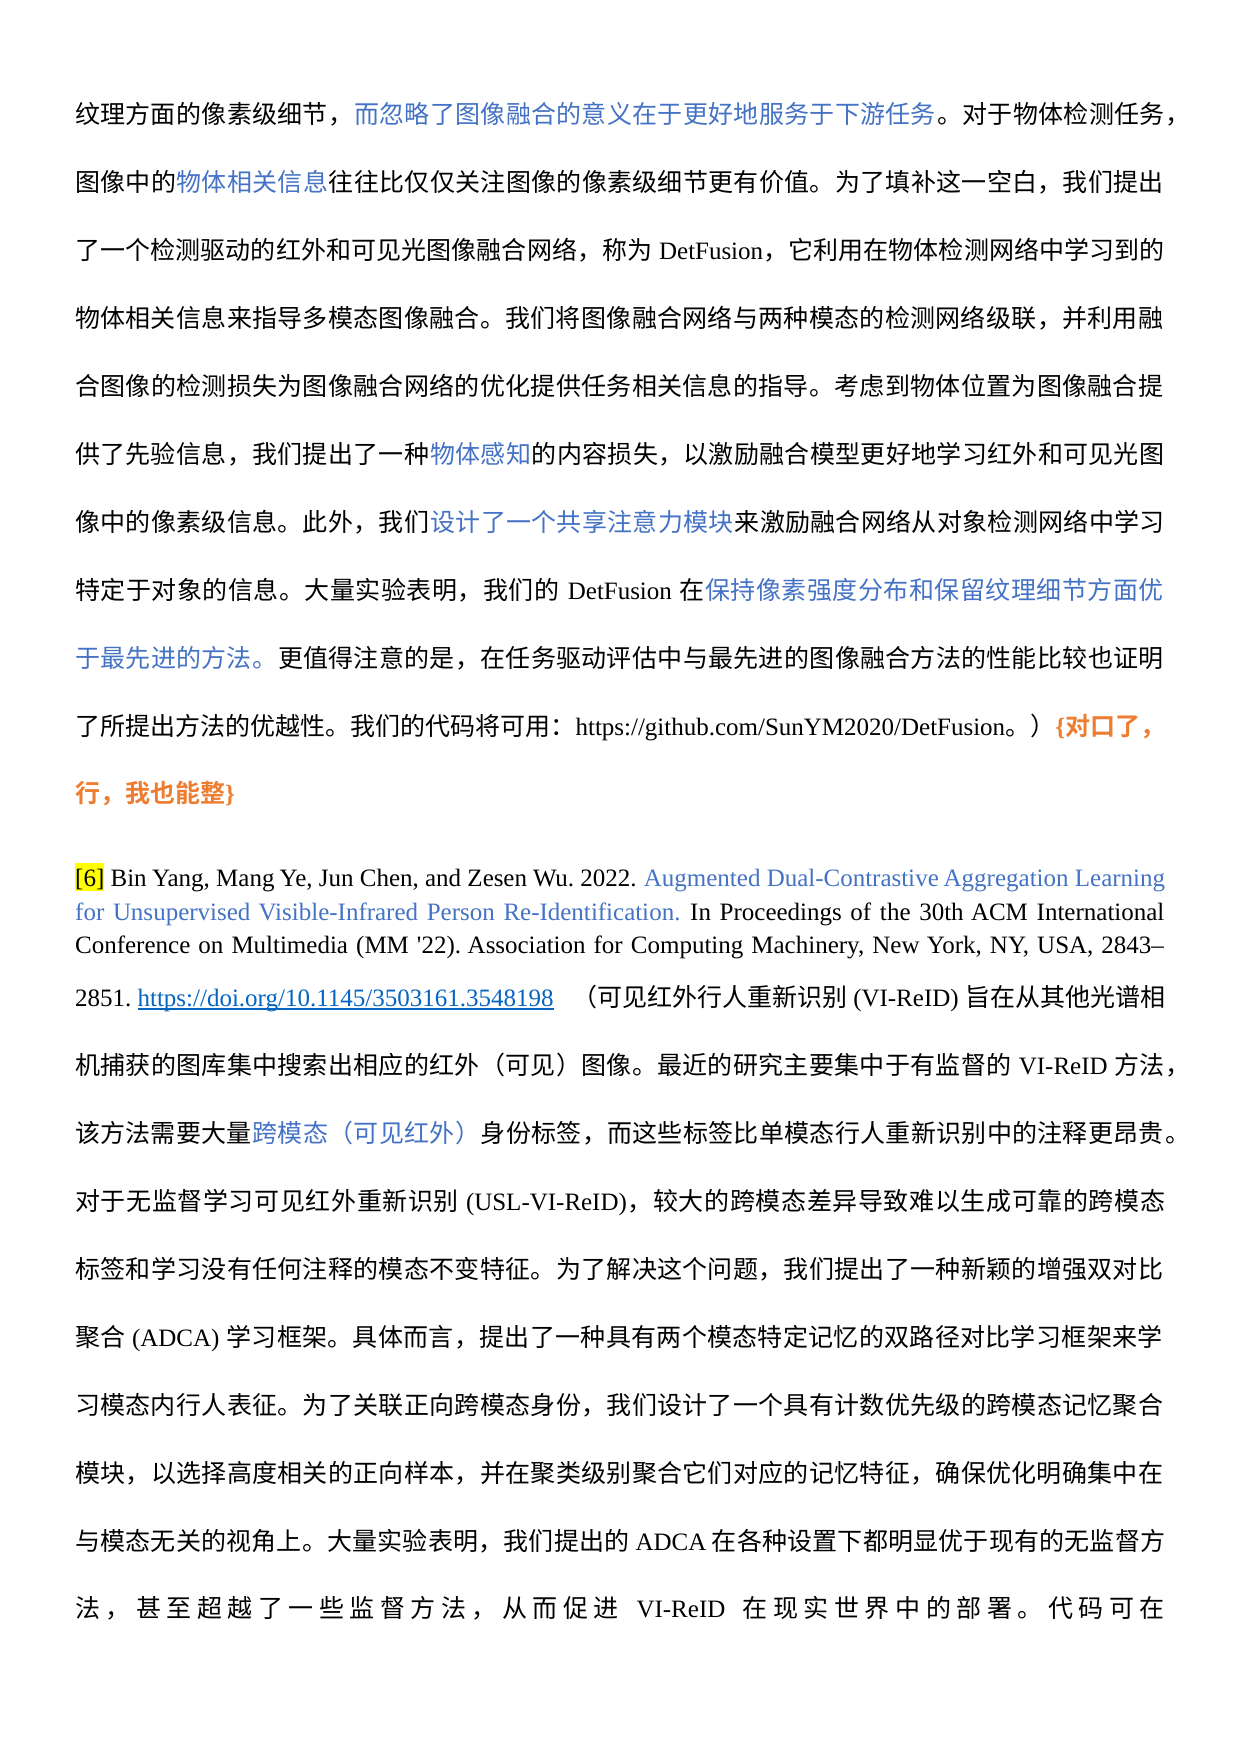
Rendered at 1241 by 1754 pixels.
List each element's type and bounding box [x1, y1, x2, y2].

text [75, 79, 1165, 826]
text [75, 860, 1165, 1641]
